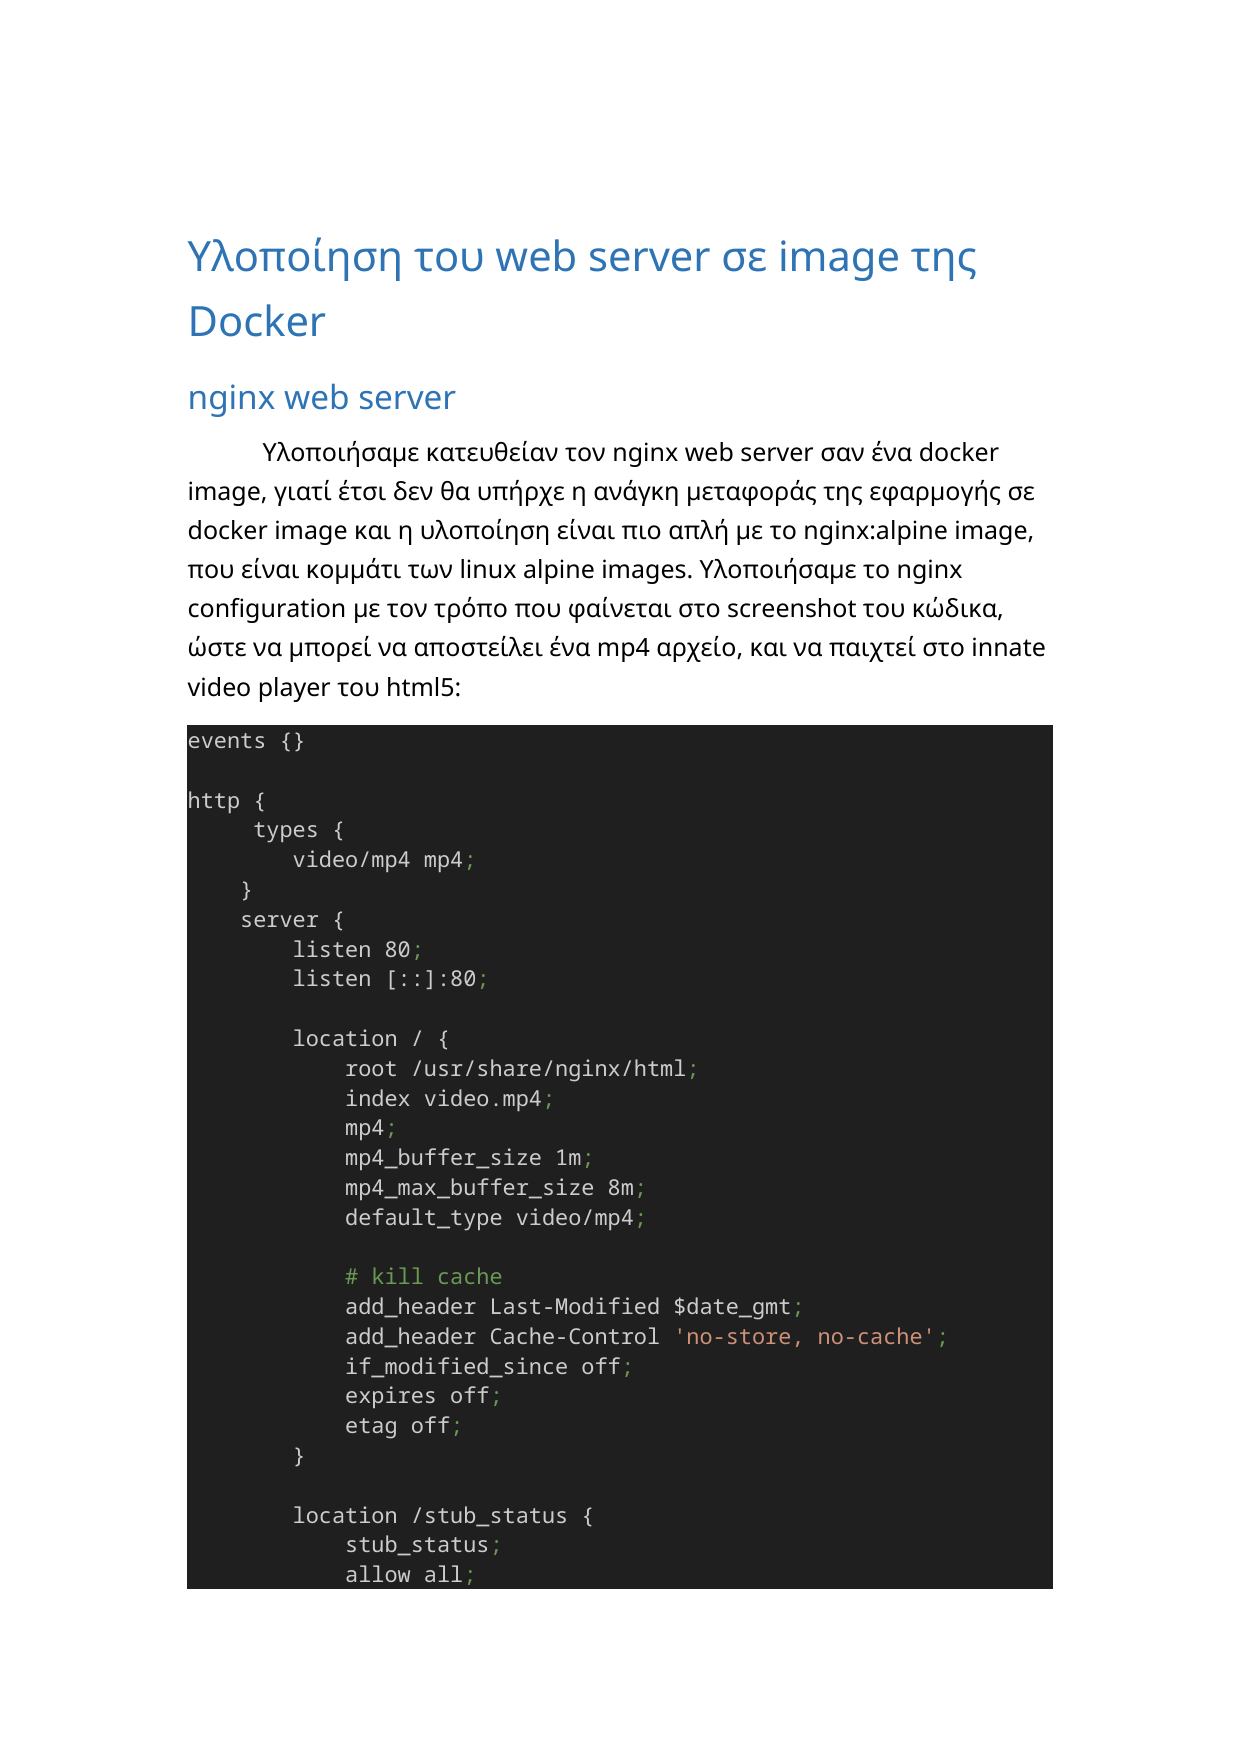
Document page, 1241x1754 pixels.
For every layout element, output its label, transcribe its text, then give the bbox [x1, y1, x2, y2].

text location /stub_status { [187, 1500, 1053, 1529]
text root /usr/share/nginx/html; [187, 1053, 1053, 1083]
subtitle Υλοποίηση του web server σε image της Docker [187, 227, 1053, 349]
text location / { [187, 1023, 1053, 1053]
text listen 80; [187, 934, 1053, 963]
subtitle nginx web server [187, 374, 1053, 419]
text } [187, 1440, 1053, 1470]
text etag off; [187, 1410, 1053, 1440]
text allow all; [187, 1559, 1053, 1589]
text mp4_max_buffer_size 8m; [187, 1172, 1053, 1202]
text index video.mp4; [187, 1083, 1053, 1112]
text default_type video/mp4; [187, 1202, 1053, 1232]
text types { [187, 814, 1053, 844]
text # kill cache [187, 1261, 1053, 1291]
text add_header Cache-Control 'no-store, no-cache'; [187, 1321, 1053, 1351]
text mp4_buffer_size 1m; [187, 1142, 1053, 1172]
text } [187, 874, 1053, 904]
text server { [187, 904, 1053, 934]
text add_header Last-Modified $date_gmt; [187, 1291, 1053, 1321]
text video/mp4 mp4; [187, 844, 1053, 874]
text if_modified_since off; [187, 1351, 1053, 1381]
text events {} [187, 725, 1053, 755]
text stub_status; [187, 1529, 1053, 1559]
text http { [187, 785, 1053, 814]
text listen [::]:80; [187, 963, 1053, 993]
text expires off; [187, 1381, 1053, 1410]
text Υλοποιήσαμε κατευθείαν τον nginx web server σαν ένα docker image, γιατί έτσι δεν θα υπήρχε η ανάγκη μεταφοράς της εφαρμογής σε docker image και η υλοποίηση είναι πιο απλή με το nginx:alpine image, που είναι κομμάτι των linux alpine images. Υλοποιήσαμε το nginx configuration με τον τρόπο που φαίνεται στο screenshot του κώδικα, ώστε να μπορεί να αποστείλει ένα mp4 αρχείο, και να παιχτεί στο innate video player του html5: [187, 434, 1053, 703]
text mp4; [187, 1112, 1053, 1142]
